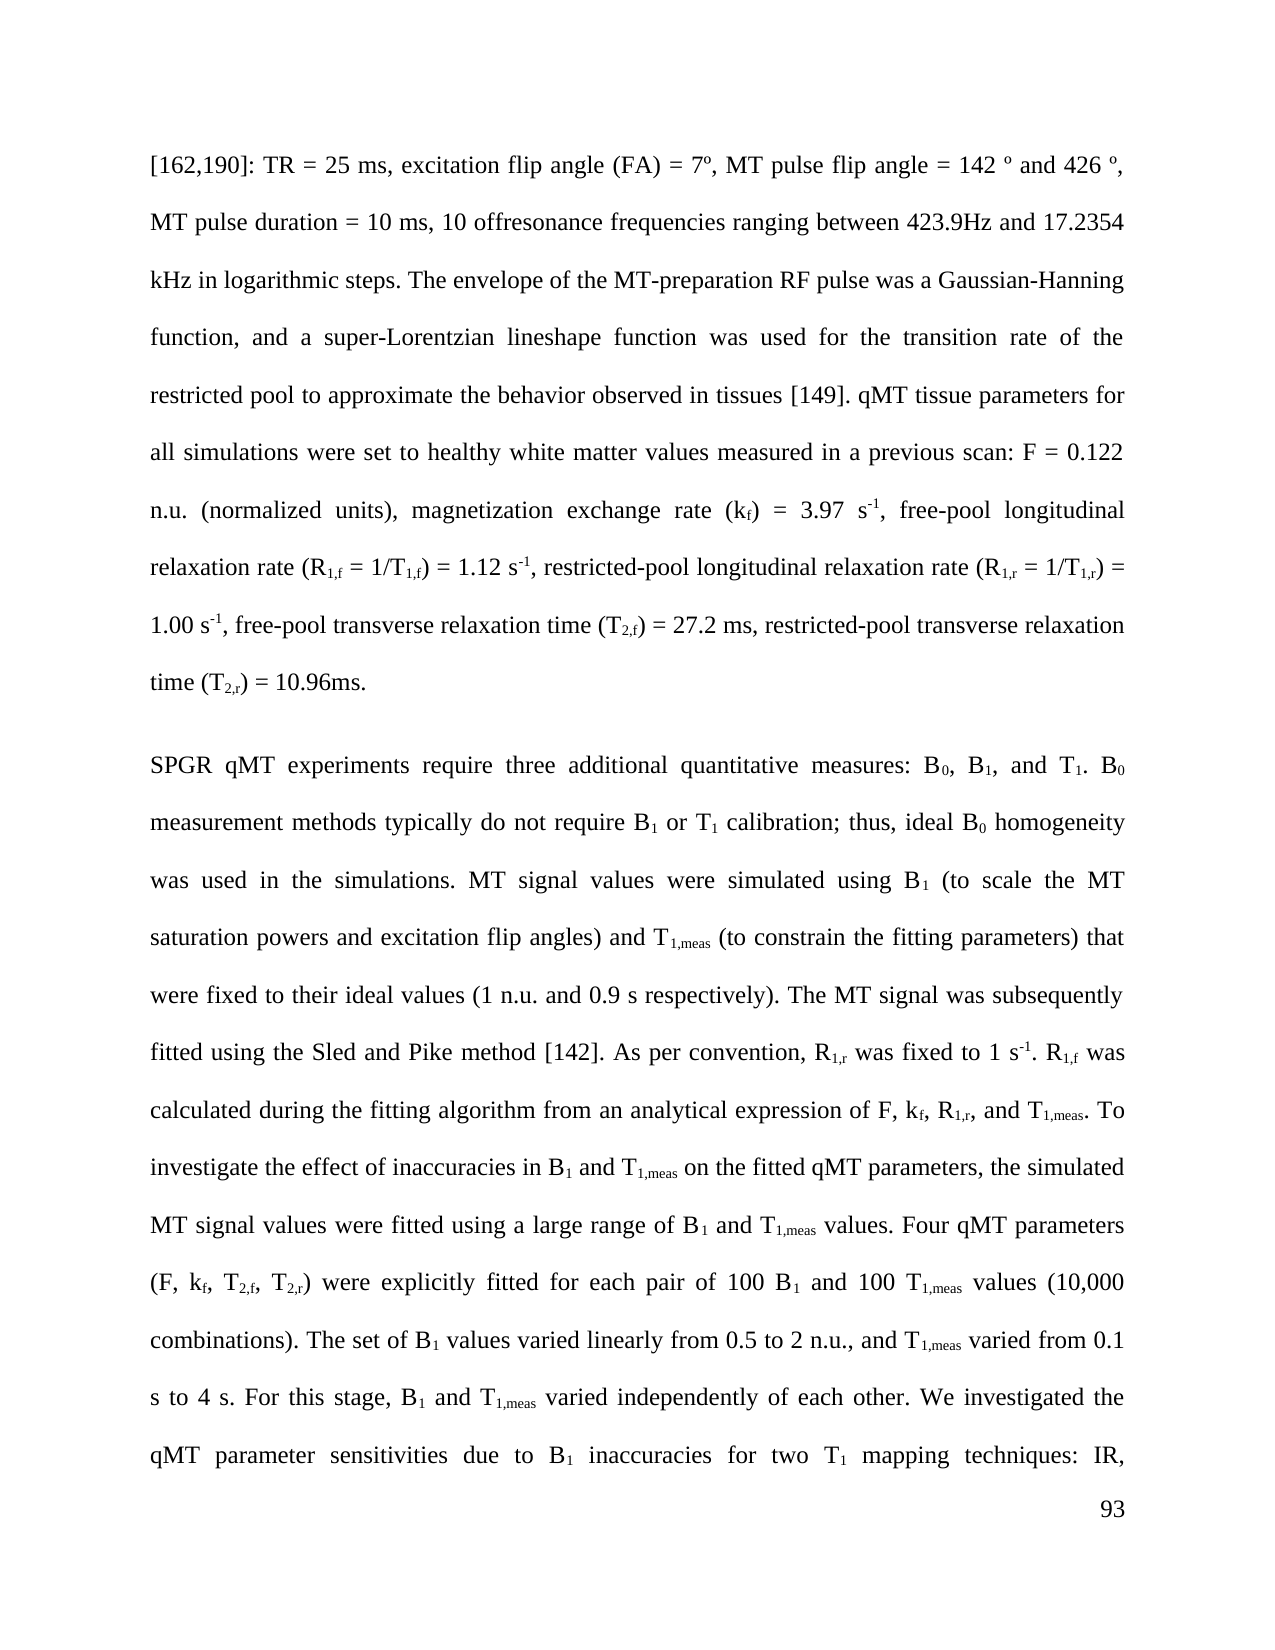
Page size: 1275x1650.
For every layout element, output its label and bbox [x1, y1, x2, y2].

text [150, 750, 1125, 1469]
text [150, 150, 1125, 696]
